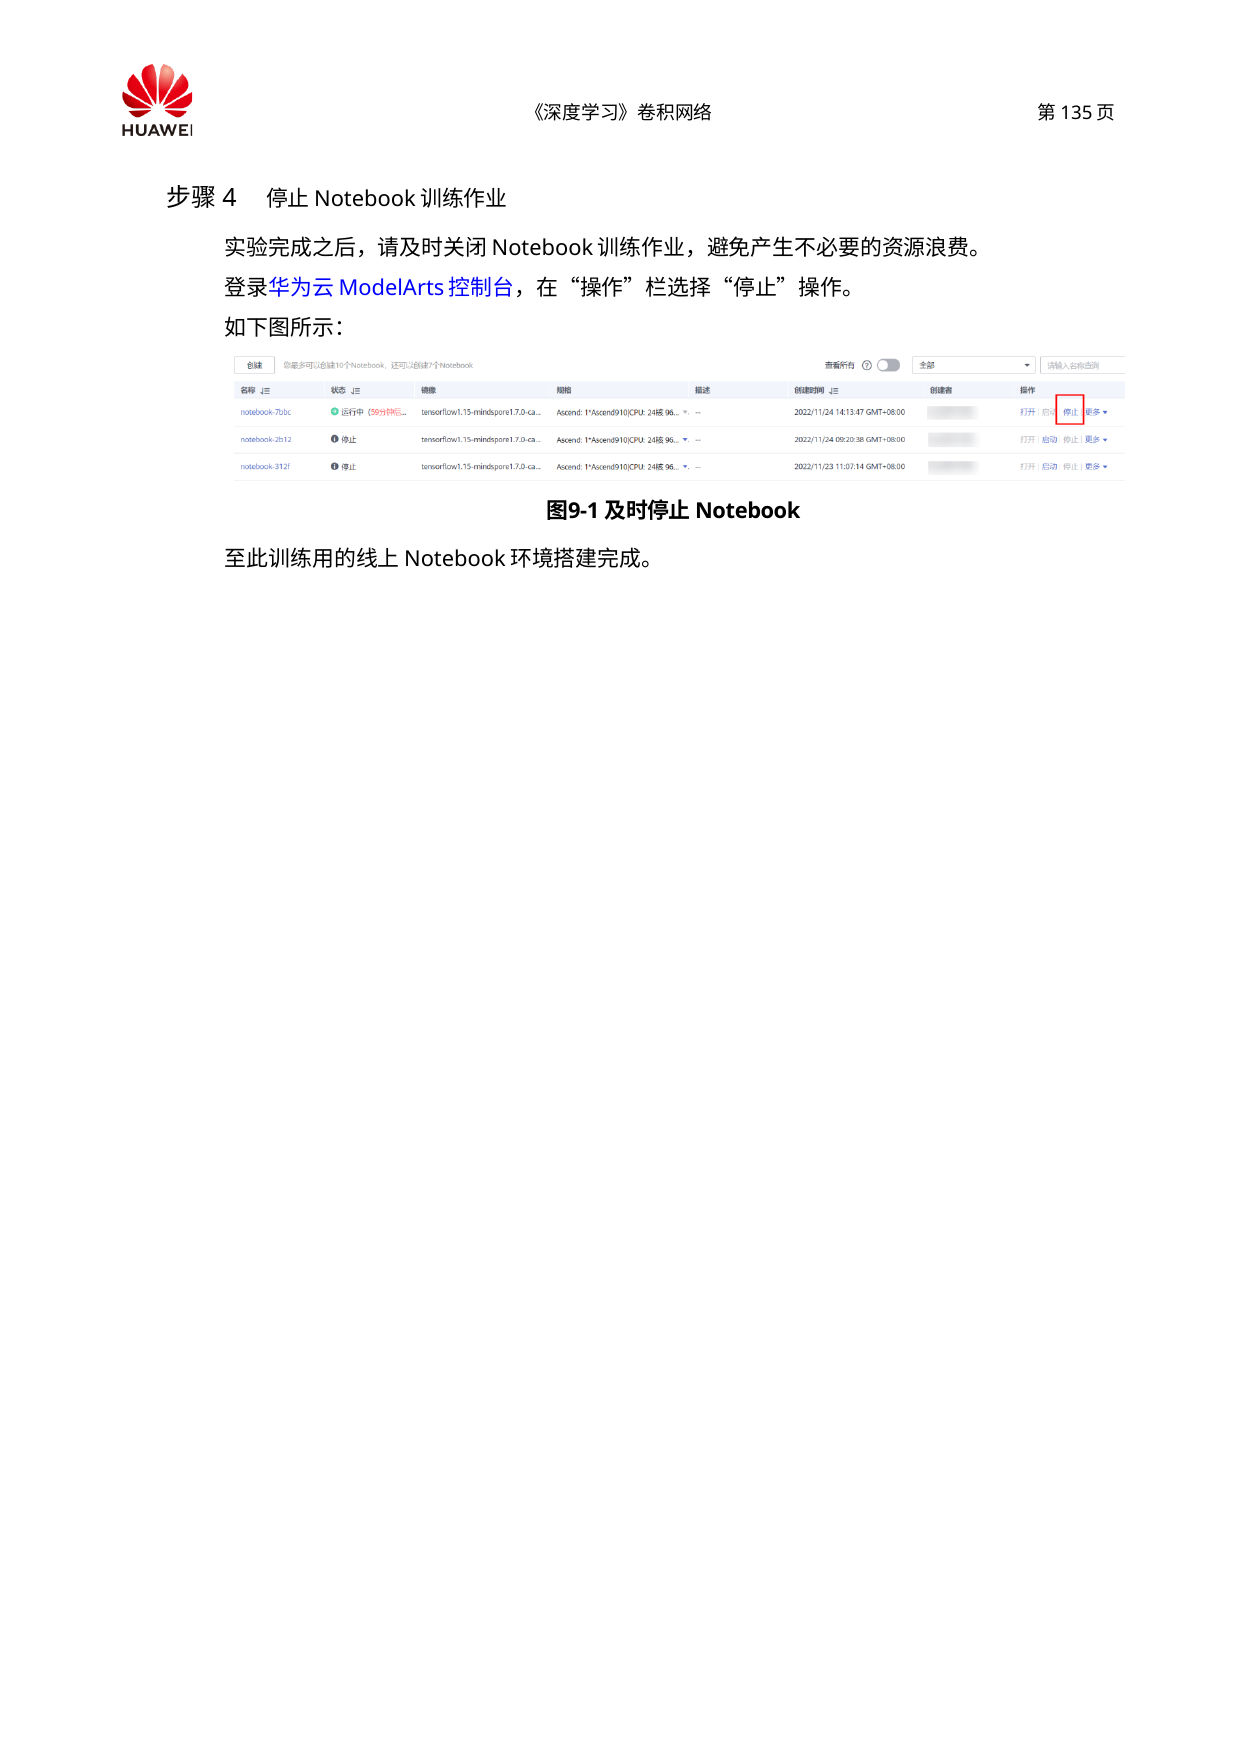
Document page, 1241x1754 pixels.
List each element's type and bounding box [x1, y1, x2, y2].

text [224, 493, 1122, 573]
picture [122, 64, 193, 136]
picture [224, 350, 1126, 485]
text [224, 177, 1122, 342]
